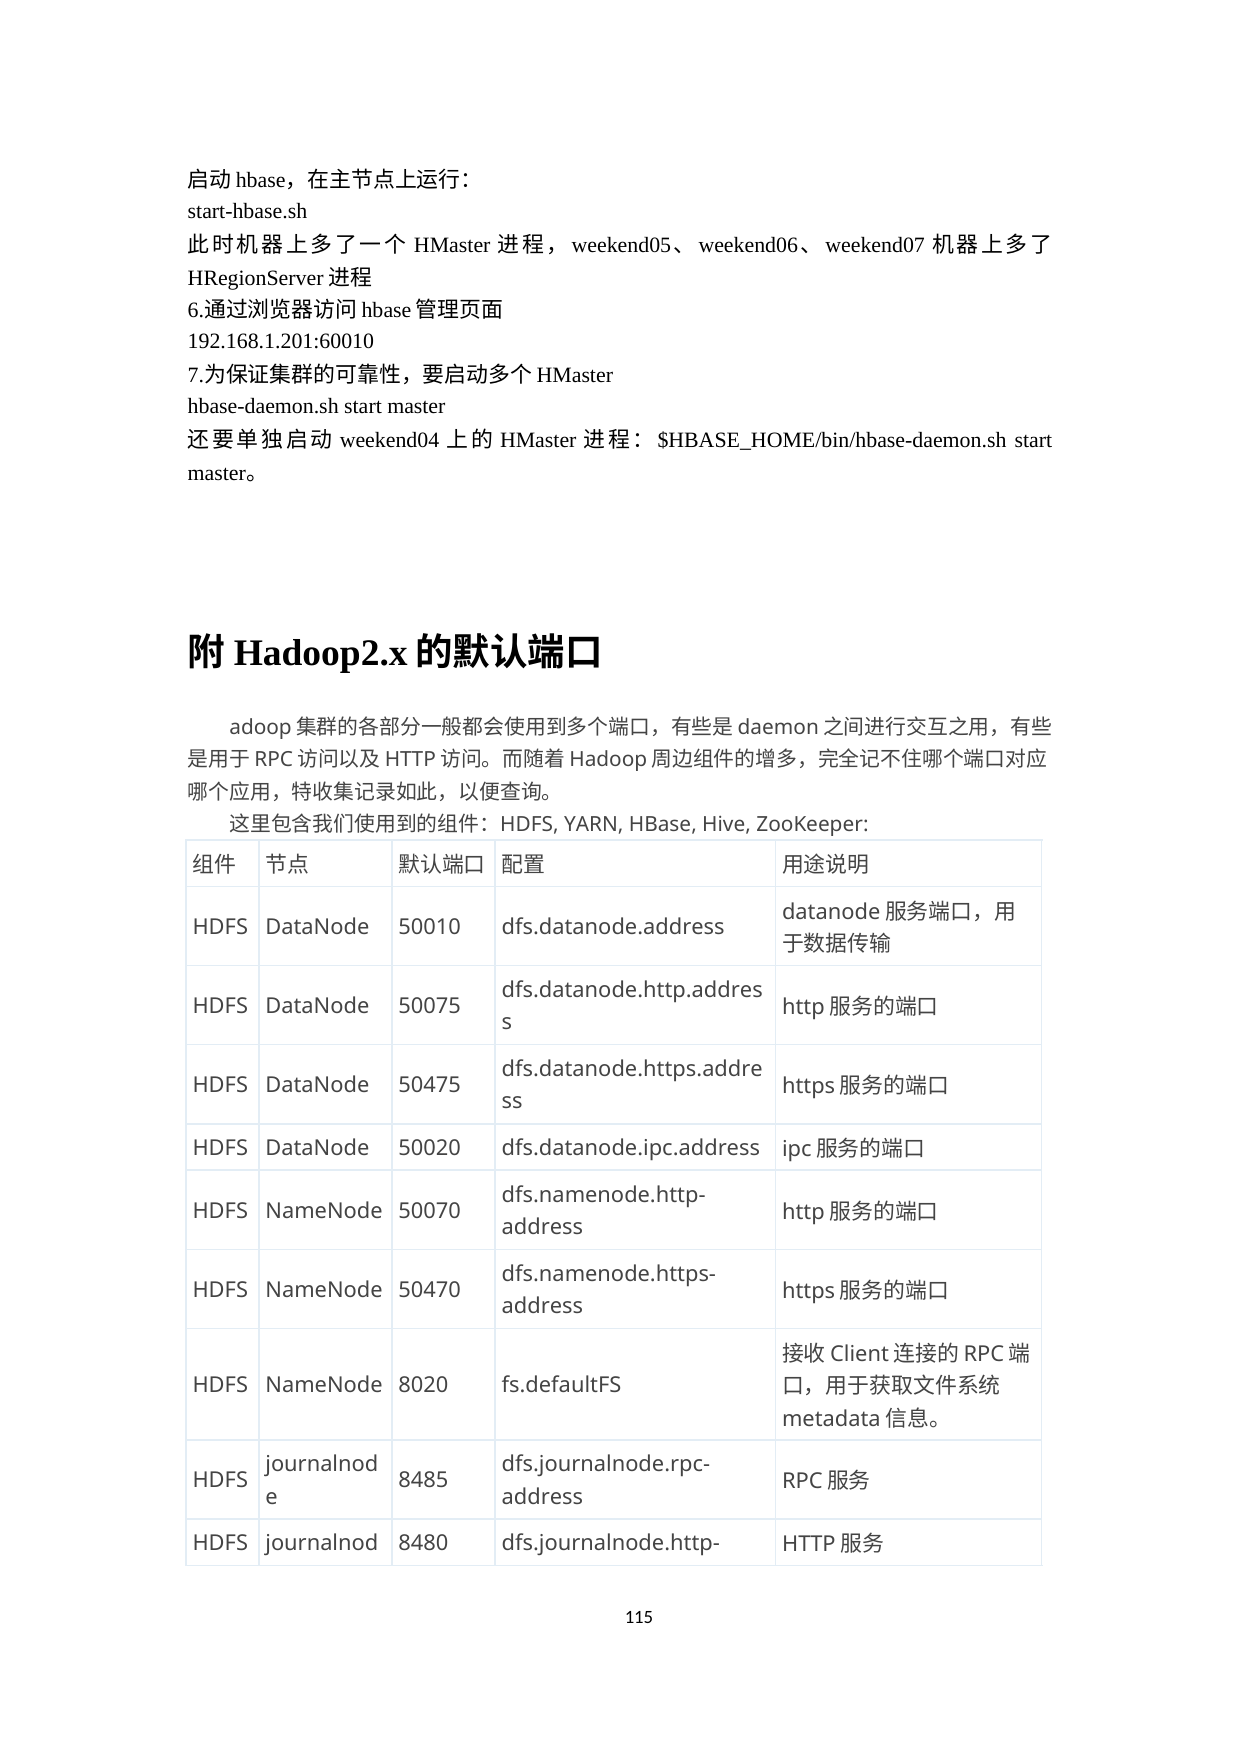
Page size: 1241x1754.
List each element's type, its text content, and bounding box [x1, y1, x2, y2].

table_cell 50470 [393, 1250, 494, 1327]
table_cell 50010 [393, 887, 494, 965]
text adoop集群的各部分一般都会使用到多个端口，有些是daemon之间进行交互之用，有些是用于RPC访问以及HTTP访问。而随着Hadoop周边组件的增多，完全记不住哪个端口对应哪个应用，特收集记录如此，以便查询。 [187, 709, 1053, 807]
table_cell ipc服务的端口 [776, 1125, 1041, 1169]
table_cell datanode服务端口，用于数据传输 [776, 887, 1041, 965]
table_cell fs.defaultFS [496, 1329, 775, 1439]
table_cell NameNode [260, 1250, 391, 1327]
table_cell http服务的端口 [776, 966, 1041, 1044]
text 192.168.1.201:60010 [187, 324, 1053, 357]
table_header 默认端口 [393, 841, 494, 886]
table_cell DataNode [260, 887, 391, 965]
table_cell HDFS [187, 1520, 258, 1565]
text 这里包含我们使用到的组件：HDFS, YARN, HBase, Hive, ZooKeeper: [187, 807, 1053, 839]
table_cell HDFS [187, 1329, 258, 1439]
table_cell dfs.datanode.https.address [496, 1045, 775, 1123]
table_cell dfs.namenode.https-address [496, 1250, 775, 1327]
subtitle 附 Hadoop2.x的默认端口 [187, 617, 1053, 682]
table_cell 8485 [393, 1441, 494, 1518]
table_cell dfs.datanode.ipc.address [496, 1125, 775, 1169]
text 6.通过浏览器访问hbase管理页面 [187, 292, 1053, 324]
table_cell 50075 [393, 966, 494, 1044]
table_cell HDFS [187, 966, 258, 1044]
text 还要单独启动weekend04上的HMaster进程：$HBASE_HOME/bin/hbase-daemon.sh start master。 [187, 422, 1053, 487]
table_cell HTTP服务 [776, 1520, 1041, 1565]
table_cell dfs.namenode.http-address [496, 1171, 775, 1248]
text 7.为保证集群的可靠性，要启动多个HMaster [187, 357, 1053, 389]
table_cell HDFS [187, 1441, 258, 1518]
table_cell HDFS [187, 1125, 258, 1169]
table_cell HDFS [187, 1045, 258, 1123]
table_header 配置 [496, 841, 775, 886]
table_cell dfs.datanode.address [496, 887, 775, 965]
table_cell journalnode [260, 1520, 391, 1565]
table_cell 50070 [393, 1171, 494, 1248]
table_cell http服务的端口 [776, 1171, 1041, 1248]
table_cell HDFS [187, 887, 258, 965]
table_cell https服务的端口 [776, 1250, 1041, 1327]
table_cell 8020 [393, 1329, 494, 1439]
table_header 节点 [260, 841, 391, 886]
table_cell DataNode [260, 1125, 391, 1169]
table_cell dfs.journalnode.rpc-address [496, 1441, 775, 1518]
table_cell DataNode [260, 1045, 391, 1123]
table_cell 50020 [393, 1125, 494, 1169]
table_cell https服务的端口 [776, 1045, 1041, 1123]
table_cell 8480 [393, 1520, 494, 1565]
table_cell HDFS [187, 1171, 258, 1248]
text hbase-daemon.sh start master [187, 389, 1053, 422]
text 启动hbase，在主节点上运行： [187, 162, 1053, 194]
text start-hbase.sh [187, 194, 1053, 227]
table_cell RPC服务 [776, 1441, 1041, 1518]
table_header 组件 [187, 841, 258, 886]
table_header 用途说明 [776, 841, 1041, 886]
table_cell DataNode [260, 966, 391, 1044]
table_cell NameNode [260, 1171, 391, 1248]
table_cell 接收Client连接的RPC端口，用于获取文件系统metadata信息。 [776, 1329, 1041, 1439]
table_cell journalnode [260, 1441, 391, 1518]
table_cell NameNode [260, 1329, 391, 1439]
table_cell 50475 [393, 1045, 494, 1123]
text 此时机器上多了一个HMaster进程，weekend05、weekend06、weekend07机器上多了HRegionServer进程 [187, 227, 1053, 292]
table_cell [496, 1520, 775, 1565]
table_cell HDFS [187, 1250, 258, 1327]
table_cell dfs.datanode.http.address [496, 966, 775, 1044]
